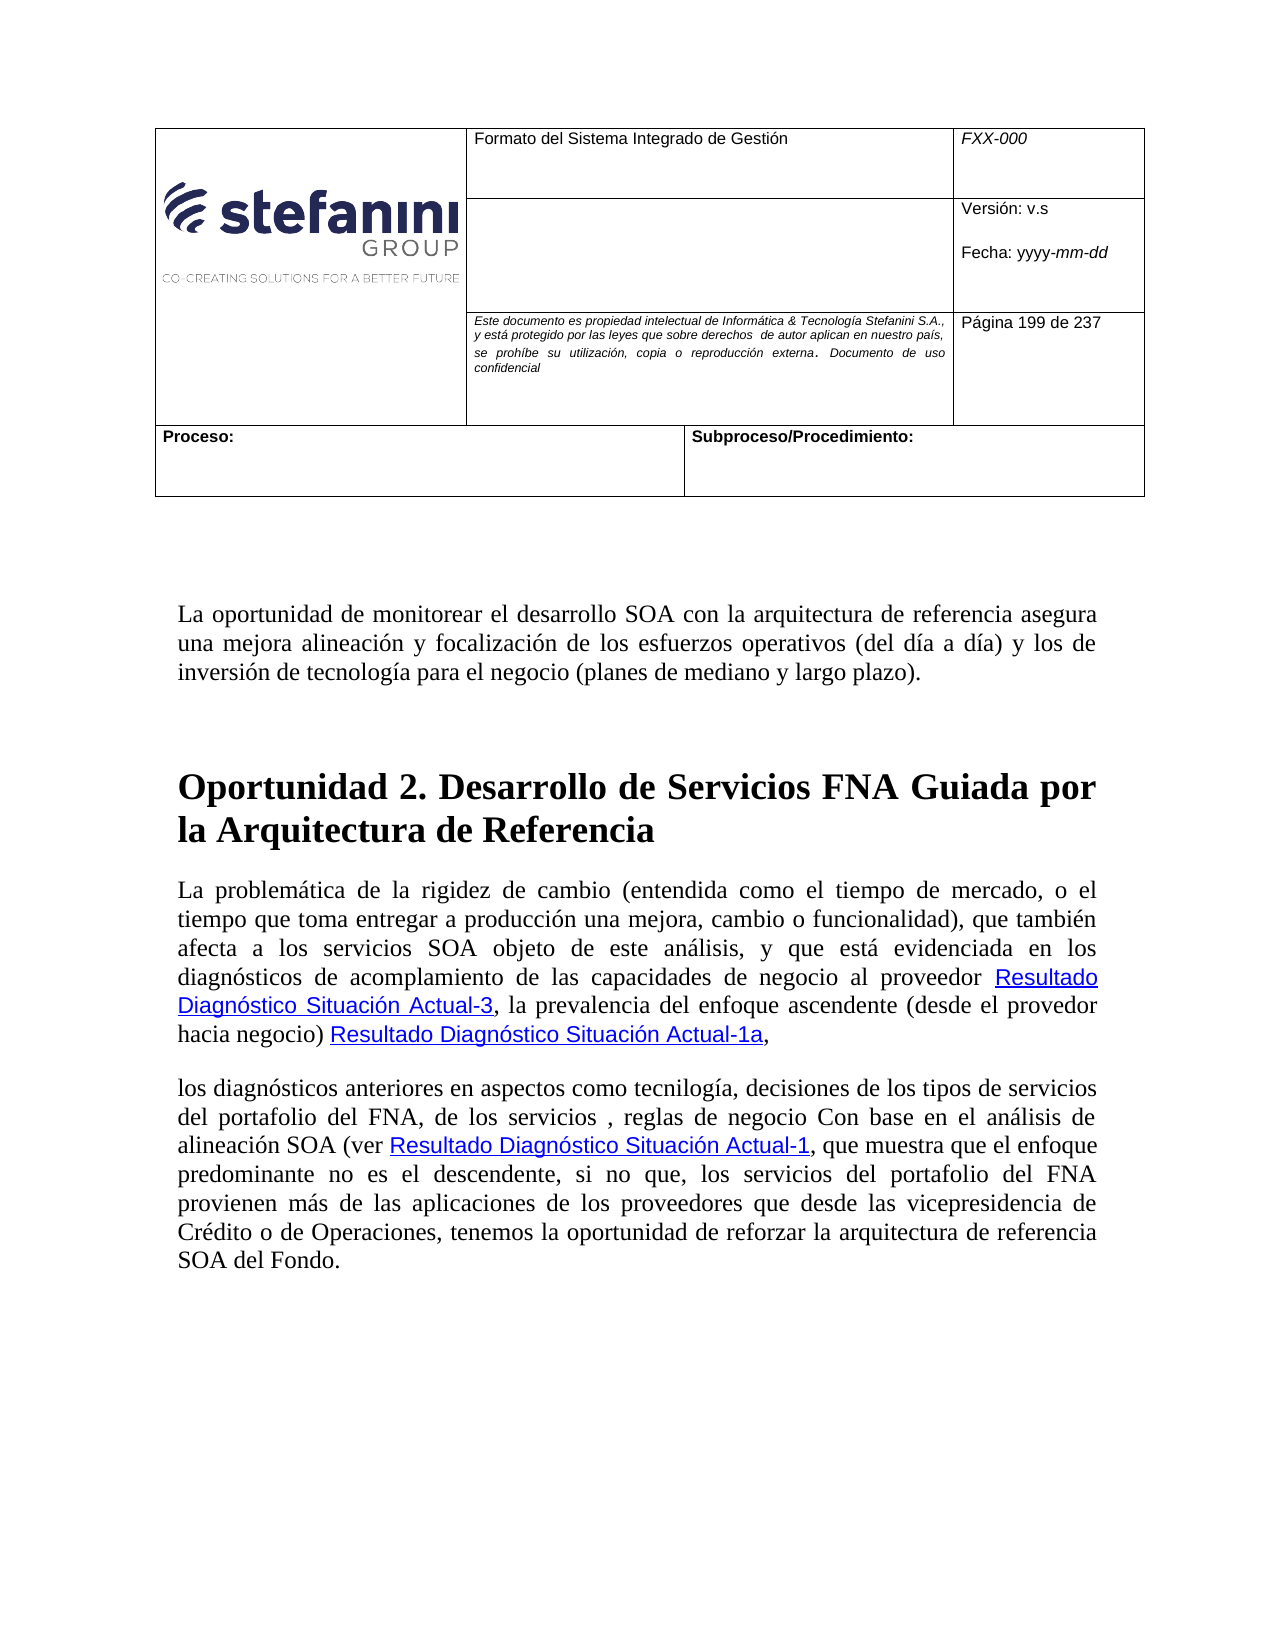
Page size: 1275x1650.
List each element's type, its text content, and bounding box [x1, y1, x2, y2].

picture [162, 182, 460, 286]
text los diagnósticos anteriores en aspectos como tecnilogía, decisiones de los tipos de servicios del portafolio del FNA, de los servicios , reglas de negocio Con base en el análisis de alineación SOA (ver Resultado Diagnóstico Situación Actual-1, que muestra que el enfoque predominante no es el descendente, si no que, los servicios del portafolio del FNA provienen más de las aplicaciones de los proveedores que desde las vicepresidencia de Crédito o de Operaciones, tenemos la oportunidad de reforzar la arquitectura de referencia SOA del Fondo. [177, 1073, 1098, 1274]
text La problemática de la rigidez de cambio (entendida como el tiempo de mercado, o el tiempo que toma entregar a producción una mejora, cambio o funcionalidad), que también afecta a los servicios SOA objeto de este análisis, y que está evidenciada en los diagnósticos de acomplamiento de las capacidades de negocio al proveedor Resultado Diagnóstico Situación Actual-3, la prevalencia del enfoque ascendente (desde el provedor hacia negocio) Resultado Diagnóstico Situación Actual-1a, [177, 876, 1098, 1048]
text La oportunidad de monitorear el desarrollo SOA con la arquitectura de referencia asegura una mejora alineación y focalización de los esfuerzos operativos (del día a día) y los de inversión de tecnología para el negocio (planes de mediano y largo plazo). [177, 599, 1098, 686]
subtitle Oportunidad 2. Desarrollo de Servicios FNA Guiada por la Arquitectura de Referencia [177, 764, 1098, 851]
